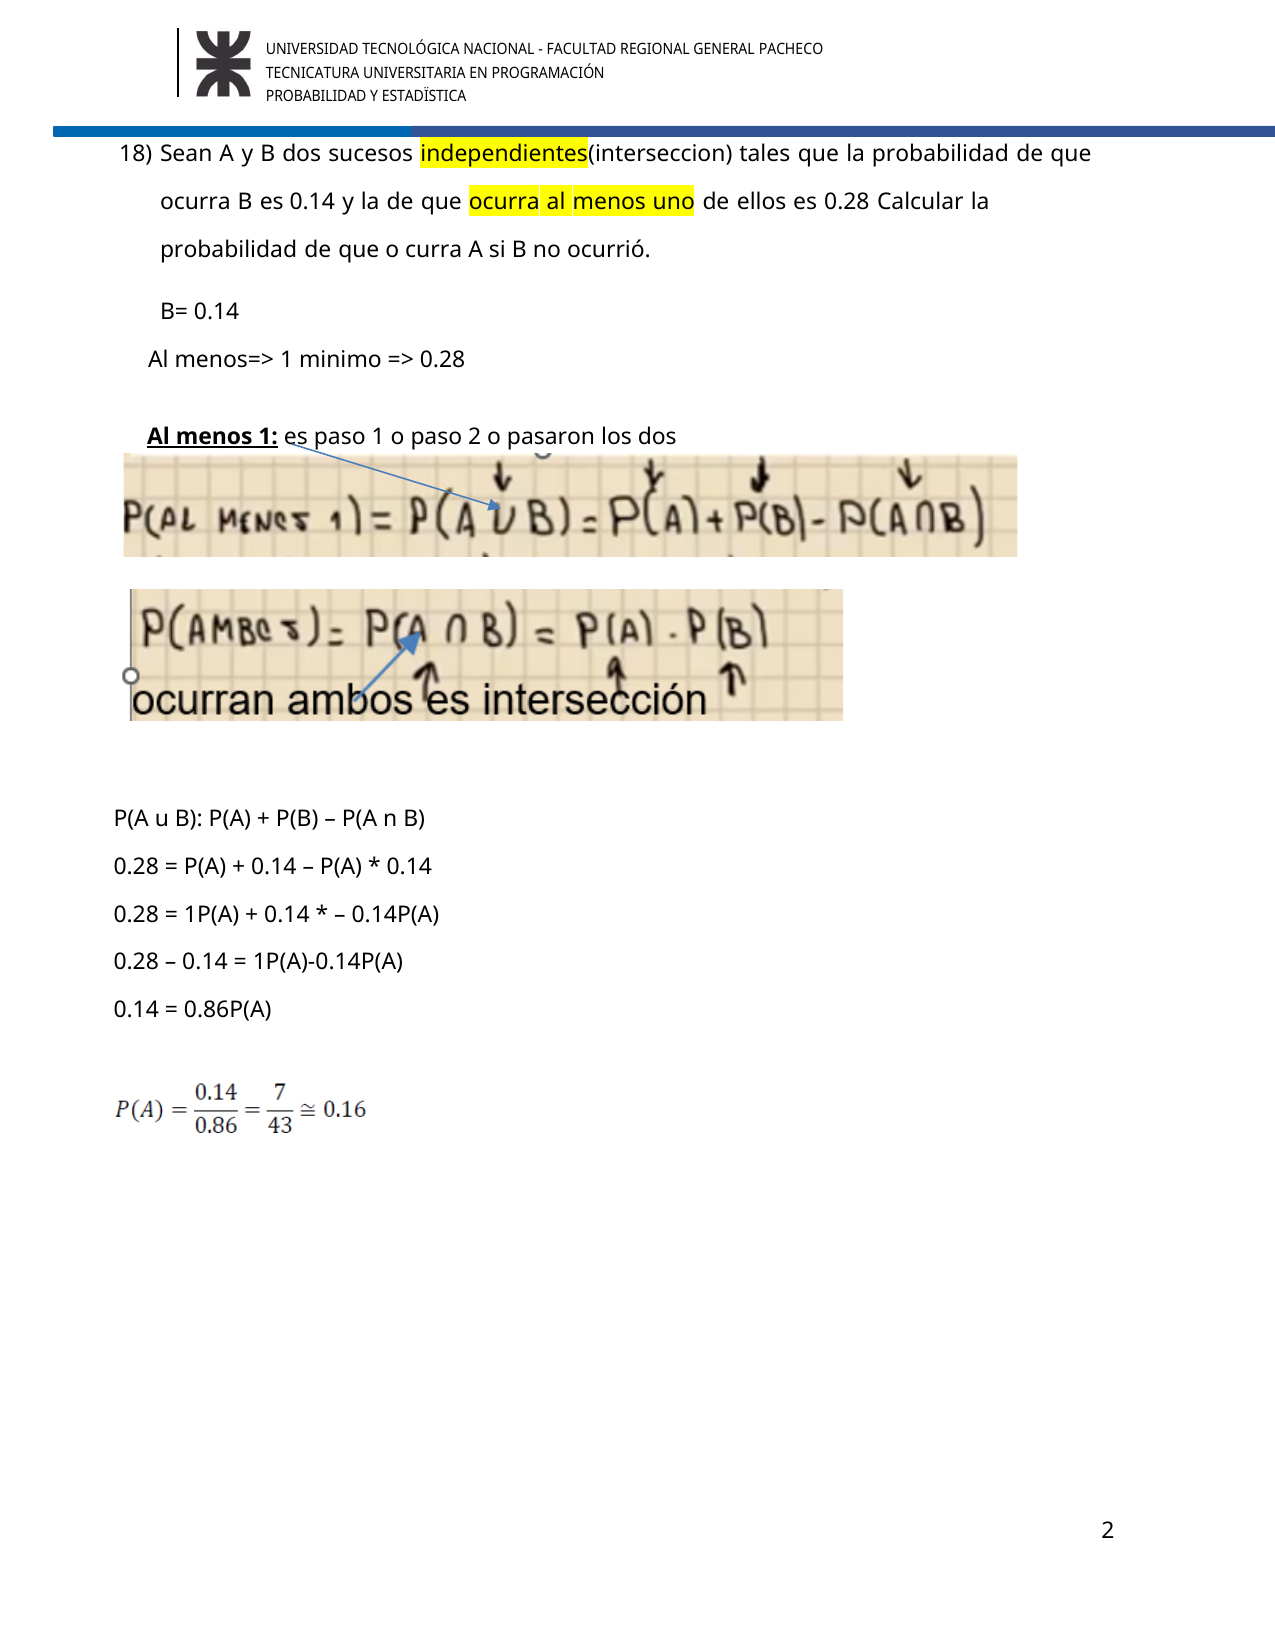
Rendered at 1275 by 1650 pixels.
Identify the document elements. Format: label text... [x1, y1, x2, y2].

list Sean A y B dos sucesos independientes(interseccion) tales que la probabilidad de que ocurra B es 0.14 y la de que ocurra al menos uno de ellos es 0.28 Calcular la probabilidad de que o curra A si B no ocurrió. [119, 137, 1110, 264]
picture [121, 589, 844, 721]
picture [98, 1049, 446, 1161]
picture [123, 453, 1018, 557]
picture [196, 28, 253, 97]
text Al menos=> 1 minimo => 0.28 [148, 343, 1100, 374]
text B= 0.14 [160, 295, 1110, 326]
